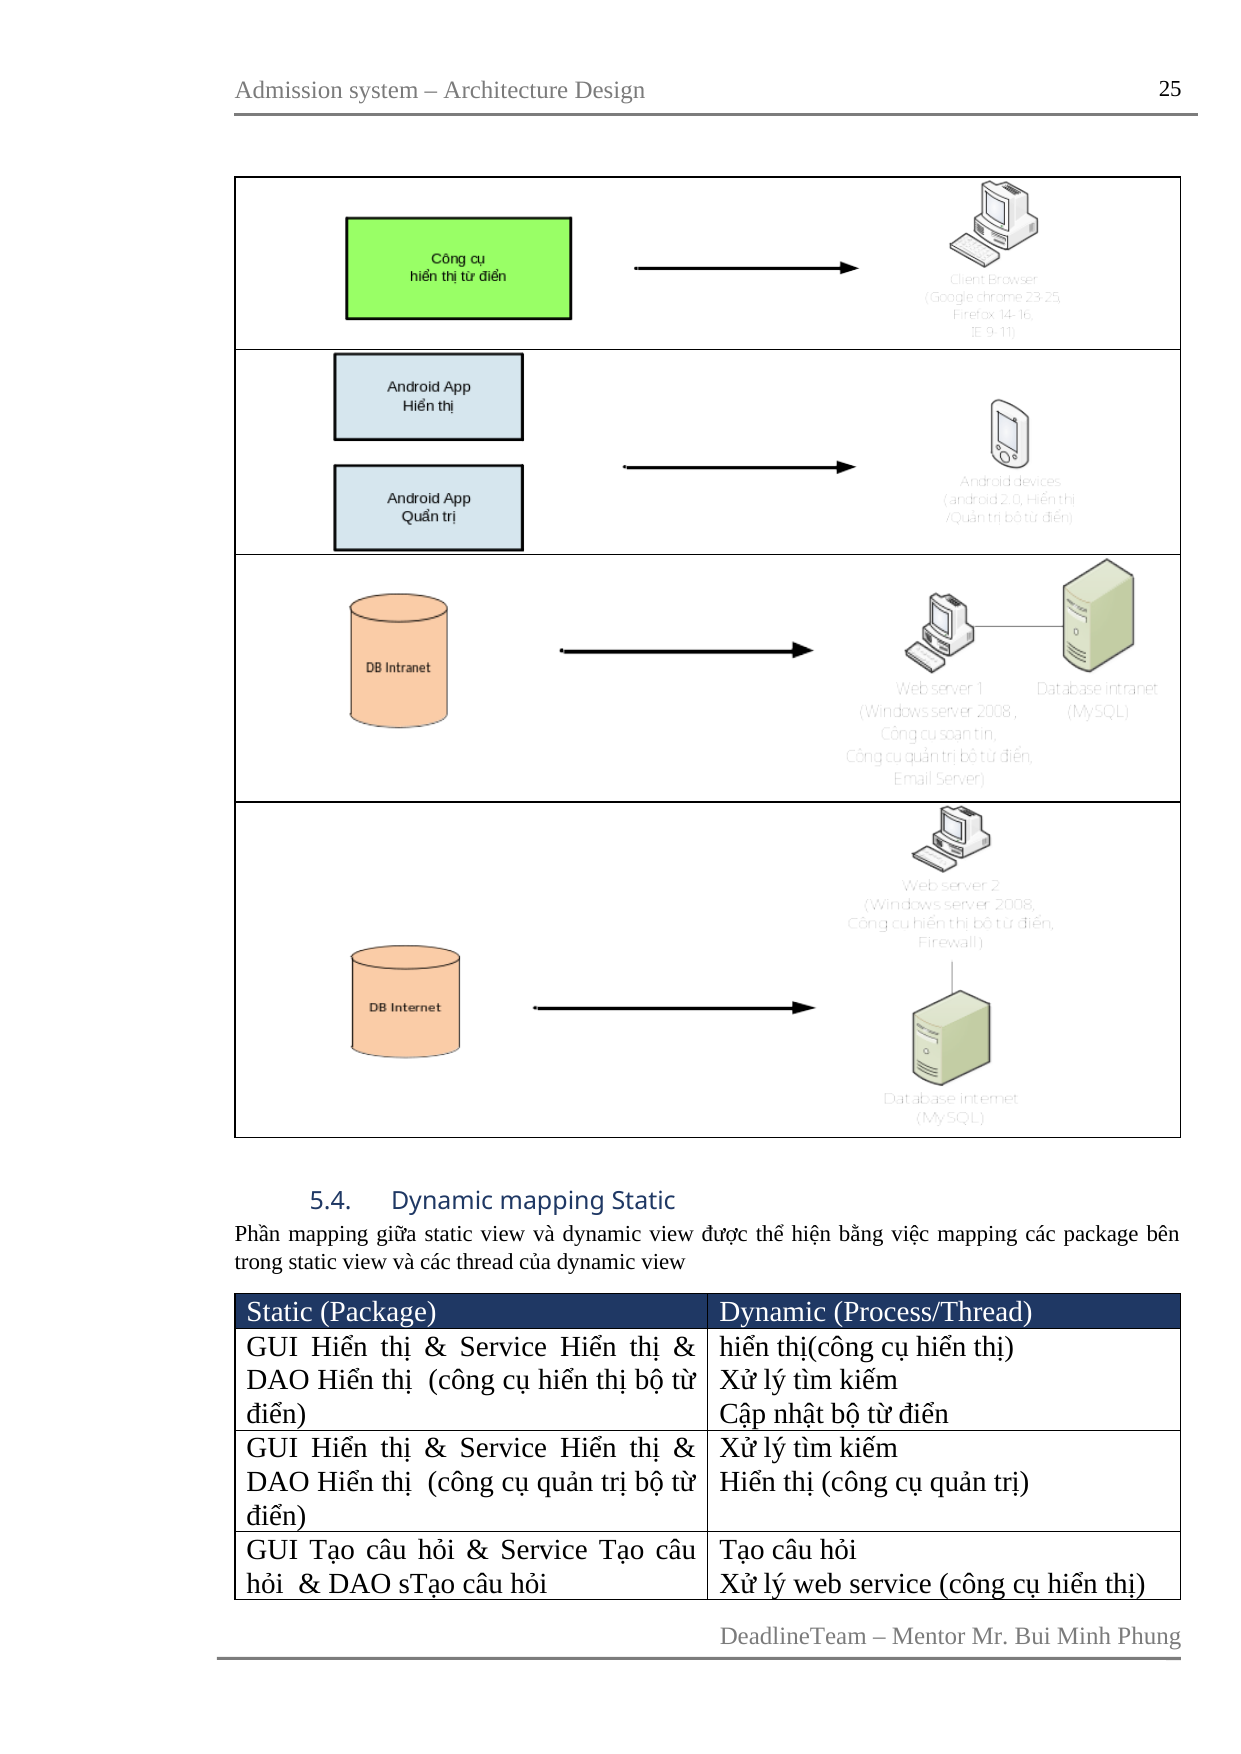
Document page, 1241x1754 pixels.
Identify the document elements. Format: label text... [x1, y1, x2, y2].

table_cell hiển thị(công cụ hiển thị) Xử lý tìm kiếm Cập nhật bộ từ điển [708, 1329, 1180, 1429]
table_cell [236, 555, 1180, 801]
subtitle Dynamic mapping Static [309, 1183, 1181, 1217]
table_header Static (Package) [236, 1294, 707, 1328]
table_cell Xử lý tìm kiếm Hiển thị (công cụ quản trị) [708, 1431, 1180, 1531]
table_cell GUI Tạo câu hỏi & Service Tạo câu hỏi & DAO sTạo câu hỏi [236, 1532, 707, 1599]
table_cell [236, 803, 1180, 1137]
table_cell [236, 350, 1180, 553]
table_cell GUI Hiển thị & Service Hiển thị & DAO Hiển thị (công cụ quản trị bộ từ điển) [236, 1431, 707, 1531]
table_cell [236, 178, 1180, 349]
table_header Dynamic (Process/Thread) [708, 1294, 1180, 1328]
text Phần mapping giữa static view và dynamic view được thể hiện bằng việc mapping các package bên trong static view và các thread của dynamic view [234, 1220, 1181, 1274]
table_cell Tạo câu hỏi Xử lý web service (công cụ hiển thị) [708, 1532, 1180, 1599]
table_cell GUI Hiển thị & Service Hiển thị & DAO Hiển thị (công cụ hiển thị bộ từ điển) [236, 1329, 707, 1429]
